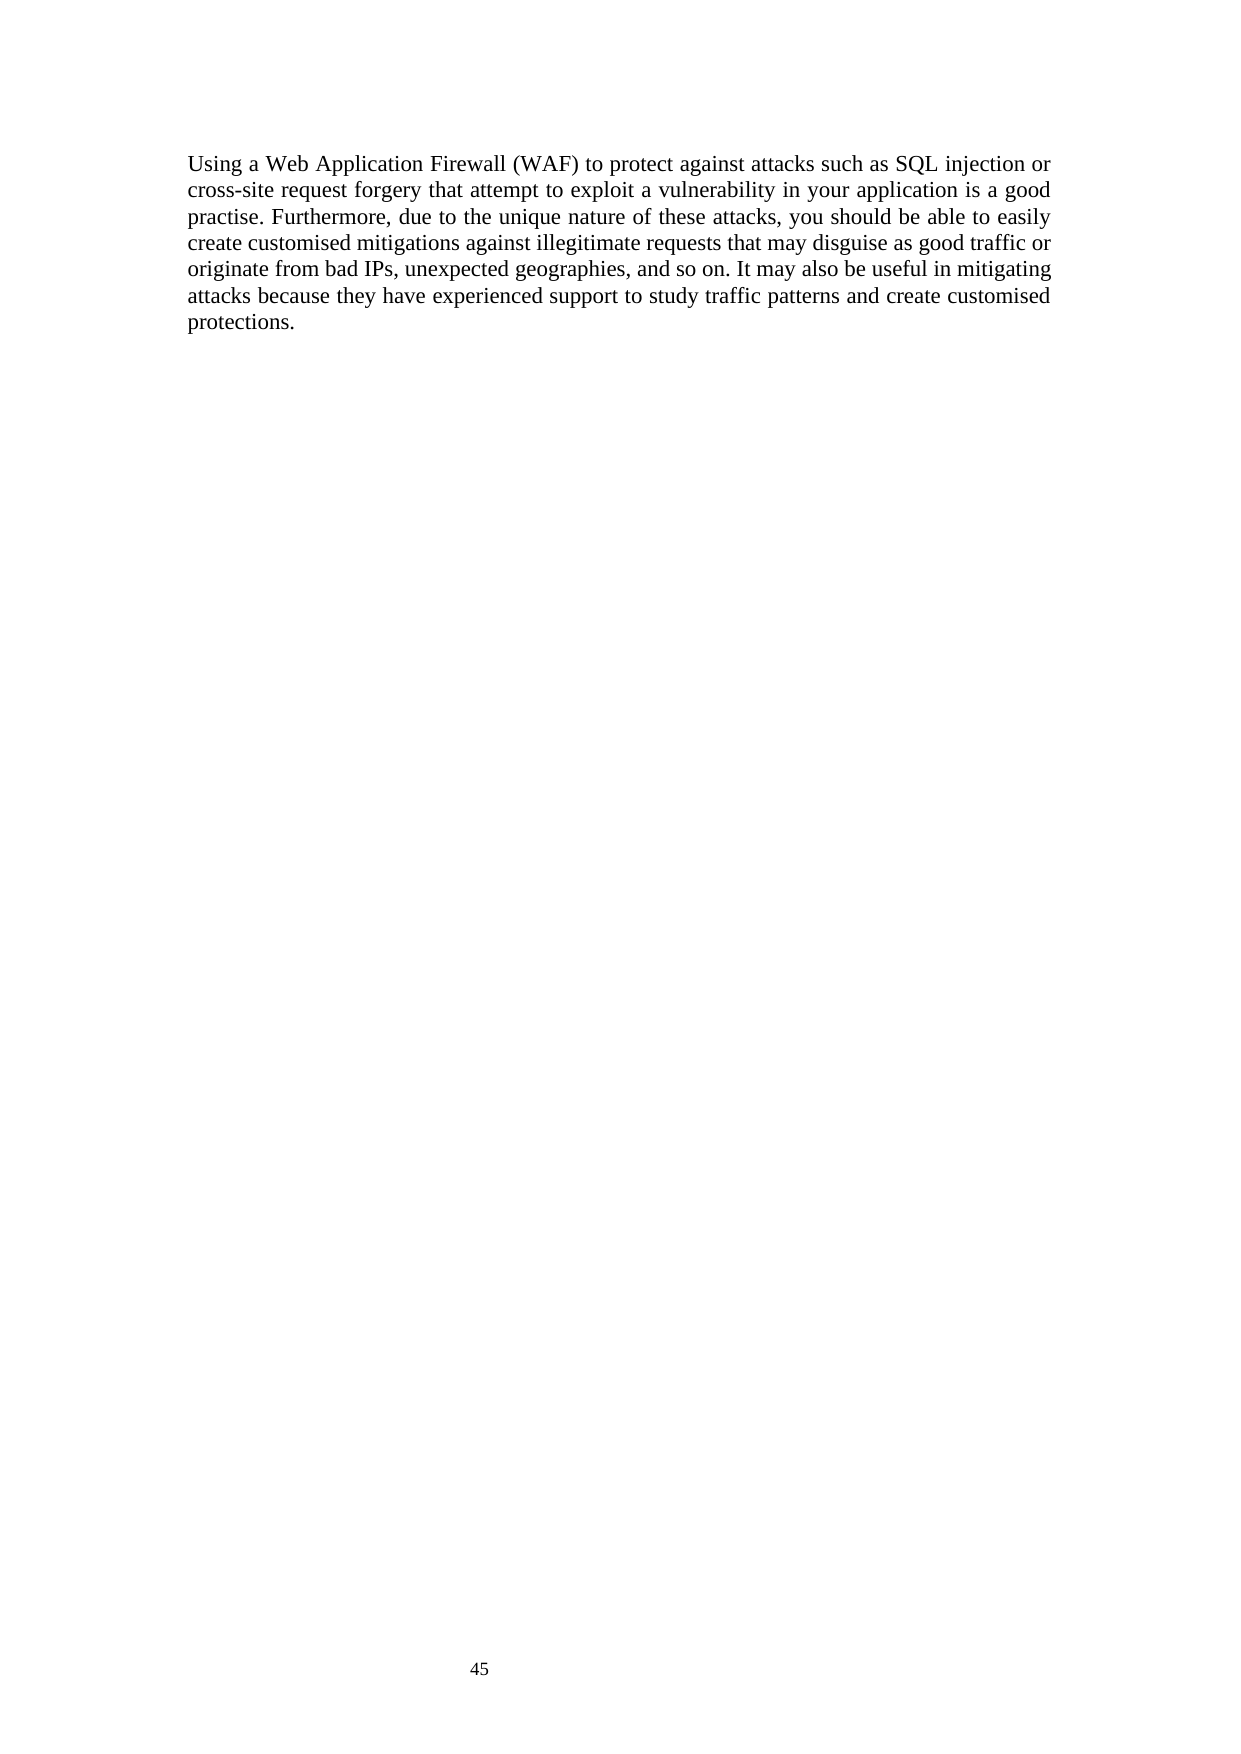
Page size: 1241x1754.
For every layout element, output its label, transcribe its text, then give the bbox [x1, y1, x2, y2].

list Using a Web Application Firewall (WAF) to protect against attacks such as SQL injection or cross-site request forgery that attempt to exploit a vulnerability in your application is a good practise. Furthermore, due to the unique nature of these attacks, you should be able to easily create customised mitigations against illegitimate requests that may disguise as good traffic or originate from bad IPs, unexpected geographies, and so on. It may also be useful in mitigating attacks because they have experienced support to study traffic patterns and create customised protections. [187, 150, 1053, 334]
